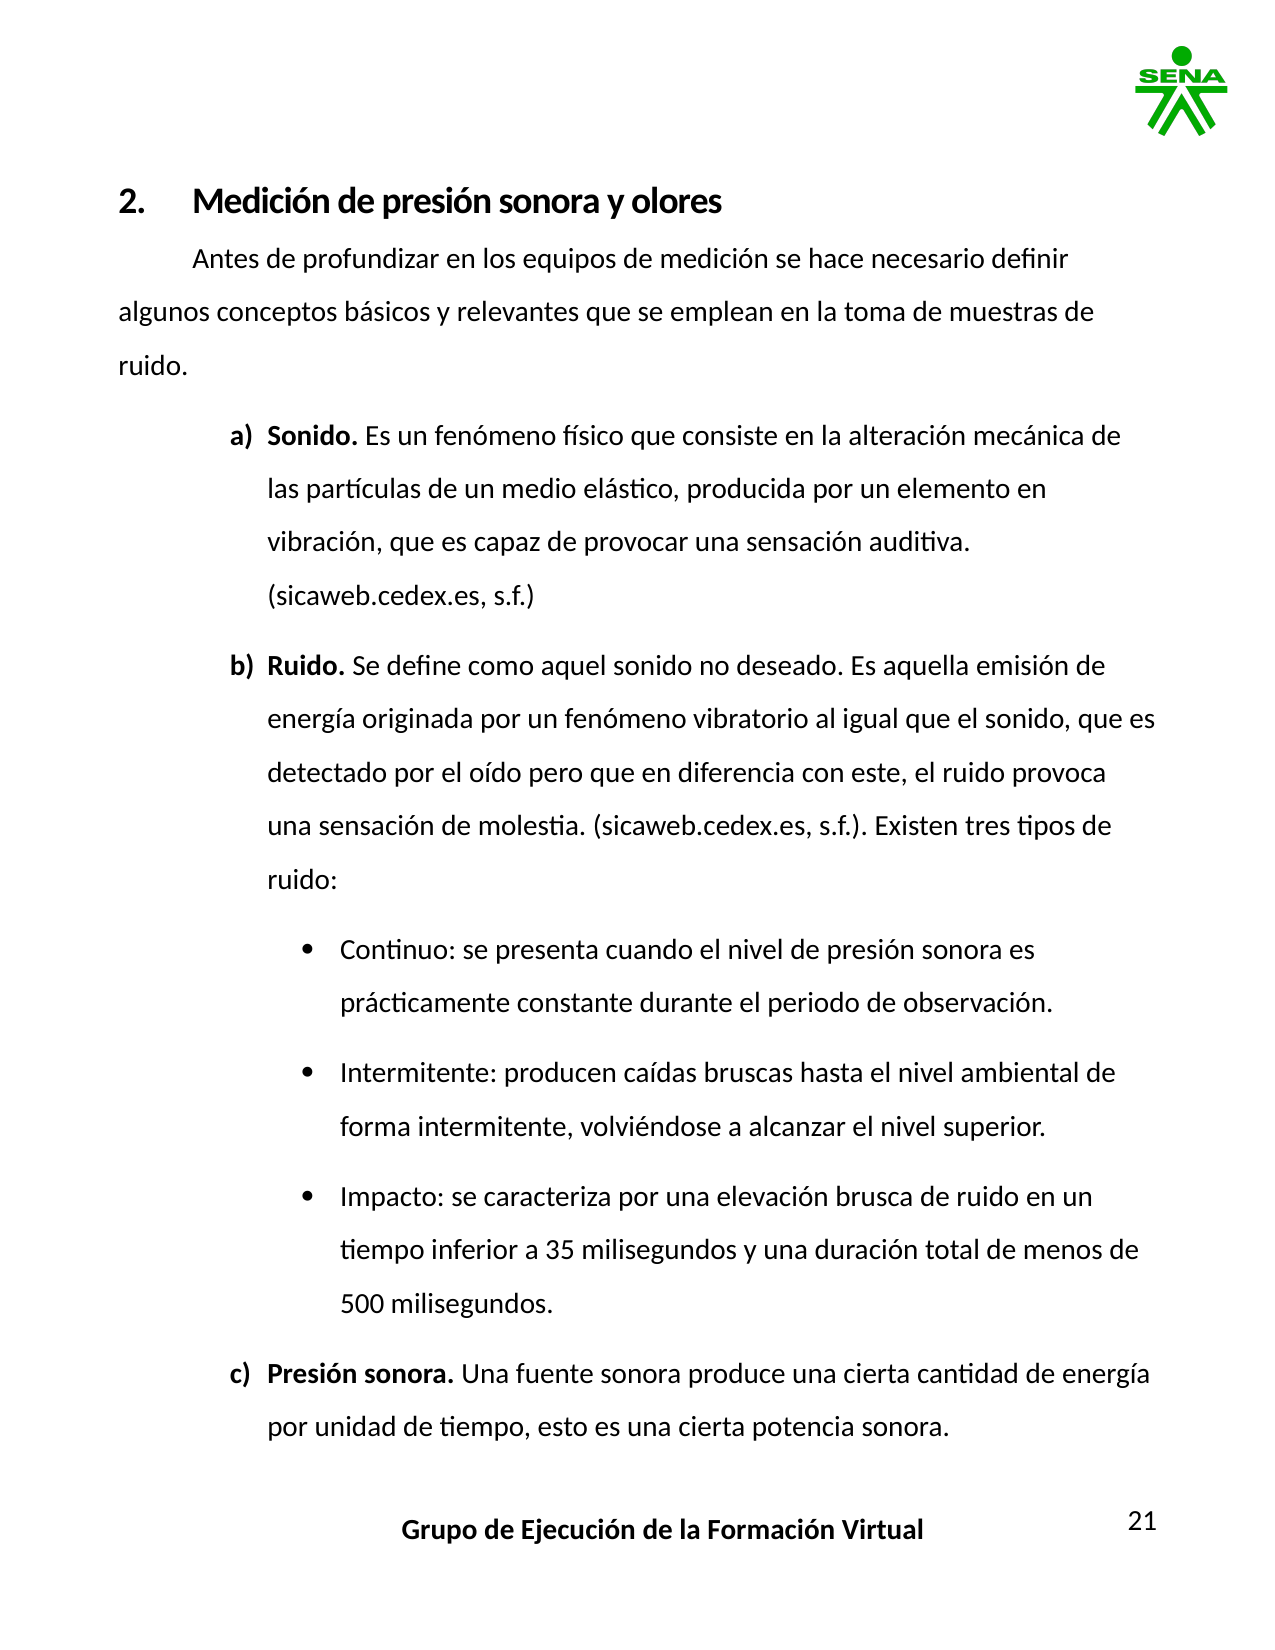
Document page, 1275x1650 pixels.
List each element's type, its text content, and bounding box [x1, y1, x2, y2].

picture [1135, 46, 1228, 136]
list Ruido. Se define como aquel sonido no deseado. Es aquella emisión de energía originada por un fenómeno vibratorio al igual que el sonido, que es detectado por el oído pero que en diferencia con este, el ruido provoca una sensación de molestia. (sicaweb.cedex.es, s.f.). Existen tres tipos de ruido: [229, 647, 1157, 896]
subtitle Medición de presión sonora y olores [118, 177, 1157, 223]
list Sonido. Es un fenómeno físico que consiste en la alteración mecánica de las partículas de un medio elástico, producida por un elemento en vibración, que es capaz de provocar una sensación auditiva. (sicaweb.cedex.es, s.f.) [229, 417, 1157, 613]
text Antes de profundizar en los equipos de medición se hace necesario definir algunos conceptos básicos y relevantes que se emplean en la toma de muestras de ruido. [118, 240, 1157, 382]
list Impacto: se caracteriza por una elevación brusca de ruido en un tiempo inferior a 35 milisegundos y una duración total de menos de 500 milisegundos. [302, 1178, 1157, 1321]
list Continuo: se presenta cuando el nivel de presión sonora es prácticamente constante durante el periodo de observación. [302, 931, 1157, 1020]
list Intermitente: producen caídas bruscas hasta el nivel ambiental de forma intermitente, volviéndose a alcanzar el nivel superior. [302, 1054, 1157, 1143]
list Presión sonora. Una fuente sonora produce una cierta cantidad de energía por unidad de tiempo, esto es una cierta potencia sonora. [229, 1355, 1157, 1444]
